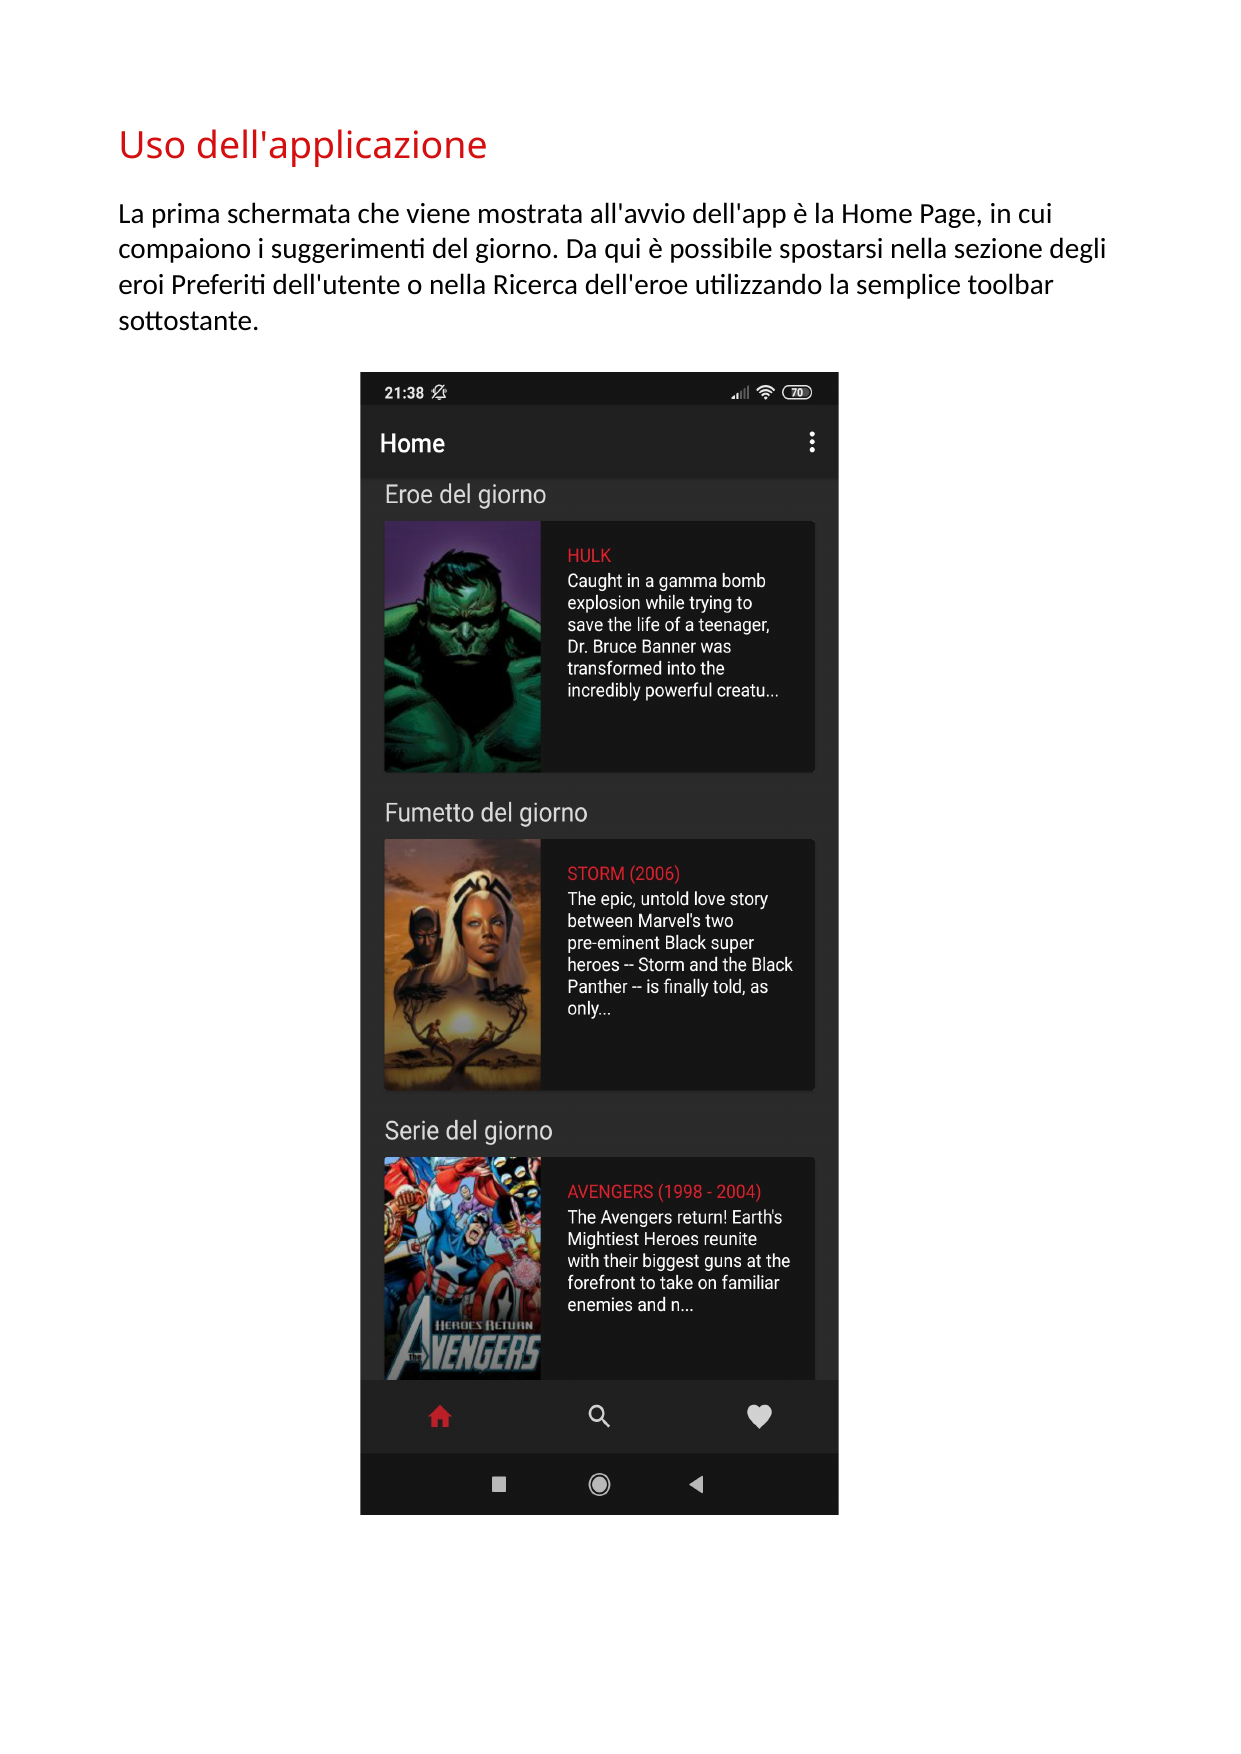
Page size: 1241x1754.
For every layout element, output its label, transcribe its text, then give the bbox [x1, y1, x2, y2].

subtitle Uso dell'applicazione [118, 118, 1122, 169]
text La prima schermata che viene mostrata all'avvio dell'app è la Home Page, in cui compaiono i suggerimenti del giorno. Da qui è possibile spostarsi nella sezione degli eroi Preferiti dell'utente o nella Ricerca dell'eroe utilizzando la semplice toolbar sottostante. [118, 195, 1122, 337]
picture [360, 372, 839, 1515]
